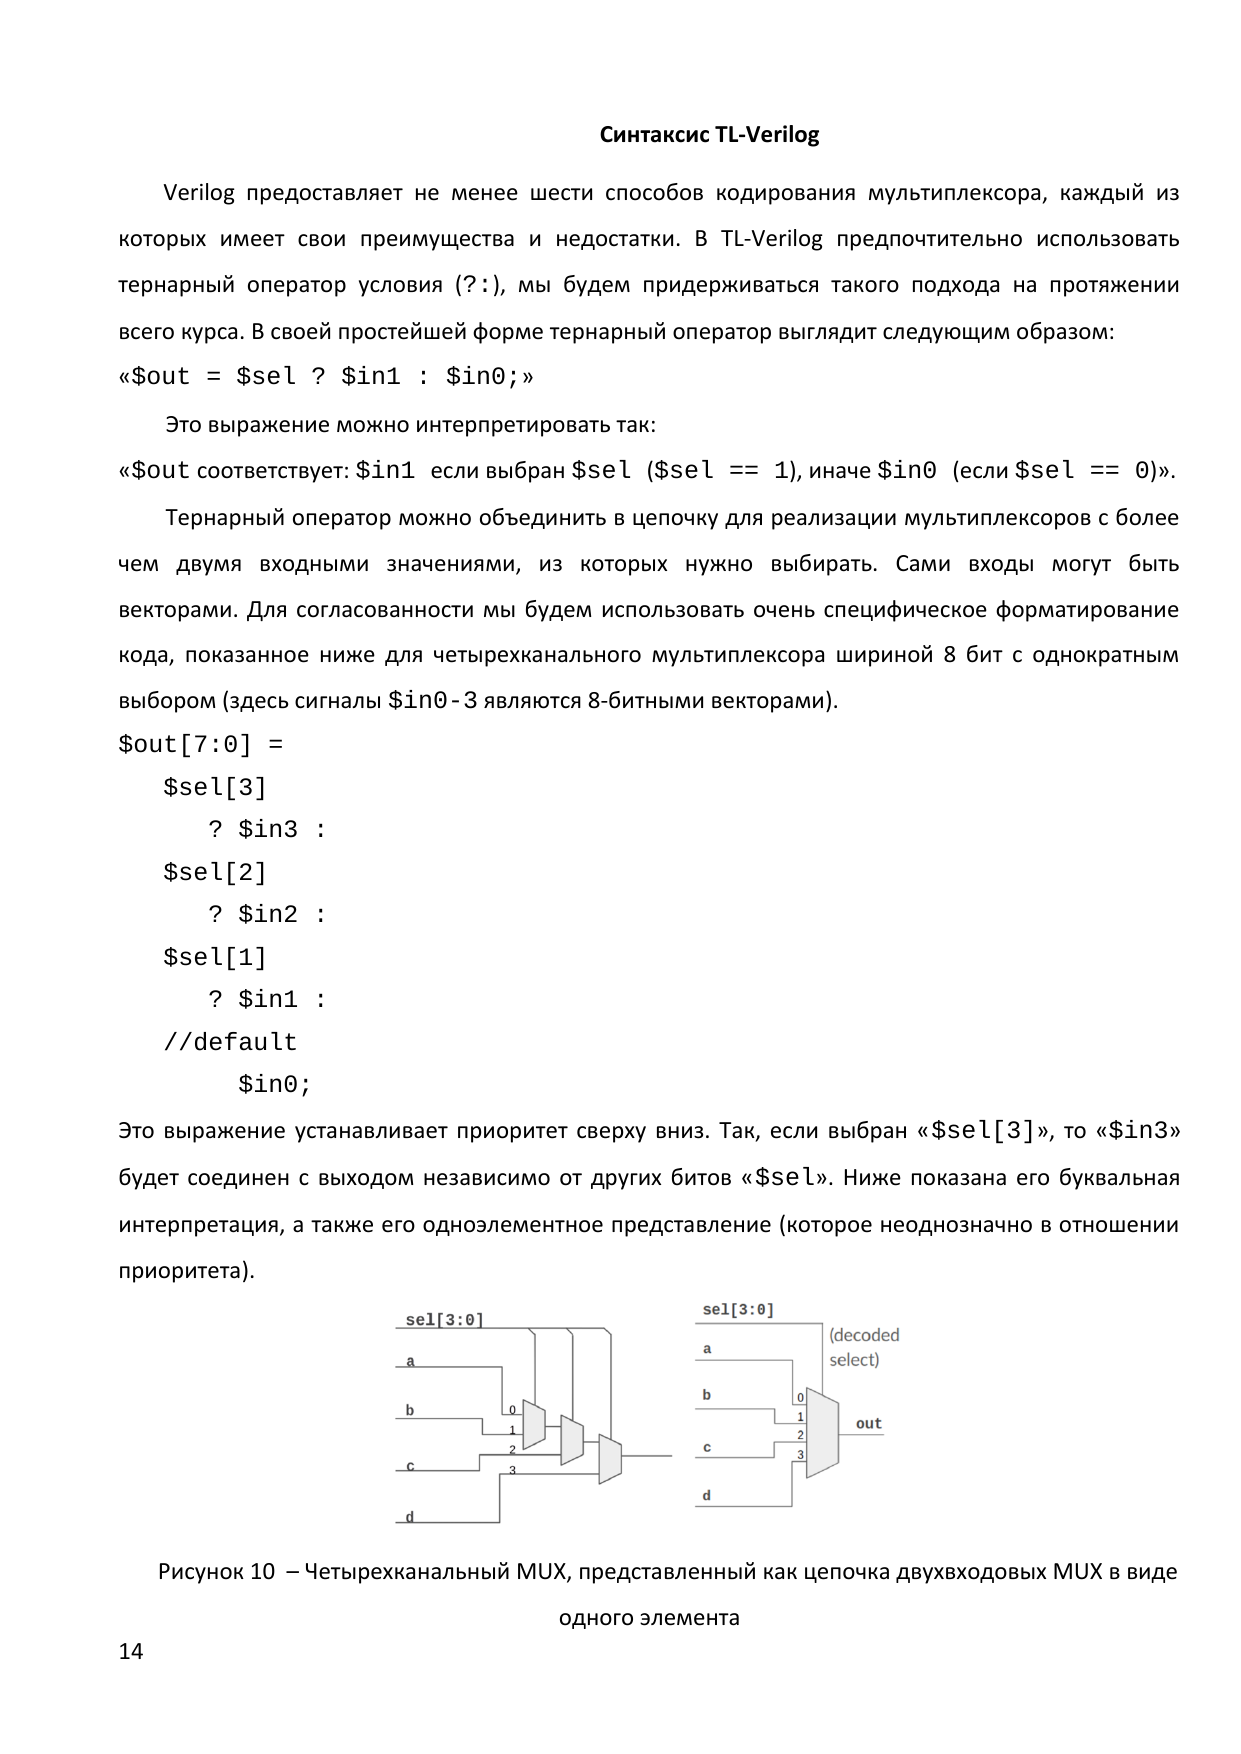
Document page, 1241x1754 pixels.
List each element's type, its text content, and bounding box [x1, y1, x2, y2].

text $out[7:0] = [118, 732, 1181, 760]
text ? $in1 : [118, 987, 1181, 1015]
subtitle Синтаксис TL-Verilog [178, 118, 1181, 149]
text $sel[3] [118, 774, 1181, 803]
text Это выражение можно интерпретировать так: [118, 408, 1181, 439]
text ? $in3 : [118, 817, 1181, 845]
text Это выражение устанавливает приоритет сверху вниз. Так, если выбран «$sel[3]», то «$in3» будет соединен с выходом независимо от других битов «$sel». Ниже показана его буквальная интерпретация, а также его одноэлементное представление (которое неоднозначно в отношении приоритета). [118, 1114, 1181, 1285]
text //default [118, 1029, 1181, 1058]
picture [387, 1300, 913, 1528]
text Verilog предоставляет не менее шести способов кодирования мультиплексора, каждый из которых имеет свои преимущества и недостатки. В TL-Verilog предпочтительно использовать тернарный оператор условия (?:), мы будем придерживаться такого подхода на протяжении всего курса. В своей простейшей форме тернарный оператор выглядит следующим образом: [118, 176, 1181, 345]
text «$out = $sel ? $in1 : $in0;» [118, 361, 1181, 392]
text ? $in2 : [118, 902, 1181, 930]
text «$out соответствует: $in1 если выбран $sel ($sel == 1), иначе $in0 (если $sel == 0)». [118, 454, 1181, 486]
text $sel[1] [118, 944, 1181, 973]
text $in0; [118, 1072, 1181, 1100]
text Тернарный оператор можно объединить в цепочку для реализации мультиплексоров с более чем двумя входными значениями, из которых нужно выбирать. Сами входы могут быть векторами. Для согласованности мы будем использовать очень специфическое форматирование кода, показанное ниже для четырехканального мультиплексора шириной 8 бит с однократным выбором (здесь сигналы $in0-3 являются 8-битными векторами). [118, 501, 1181, 716]
text $sel[2] [118, 859, 1181, 888]
text Рисунок 10 – Четырехканальный MUX, представленный как цепочка двухвходовых MUX в виде одного элемента [118, 1555, 1181, 1631]
